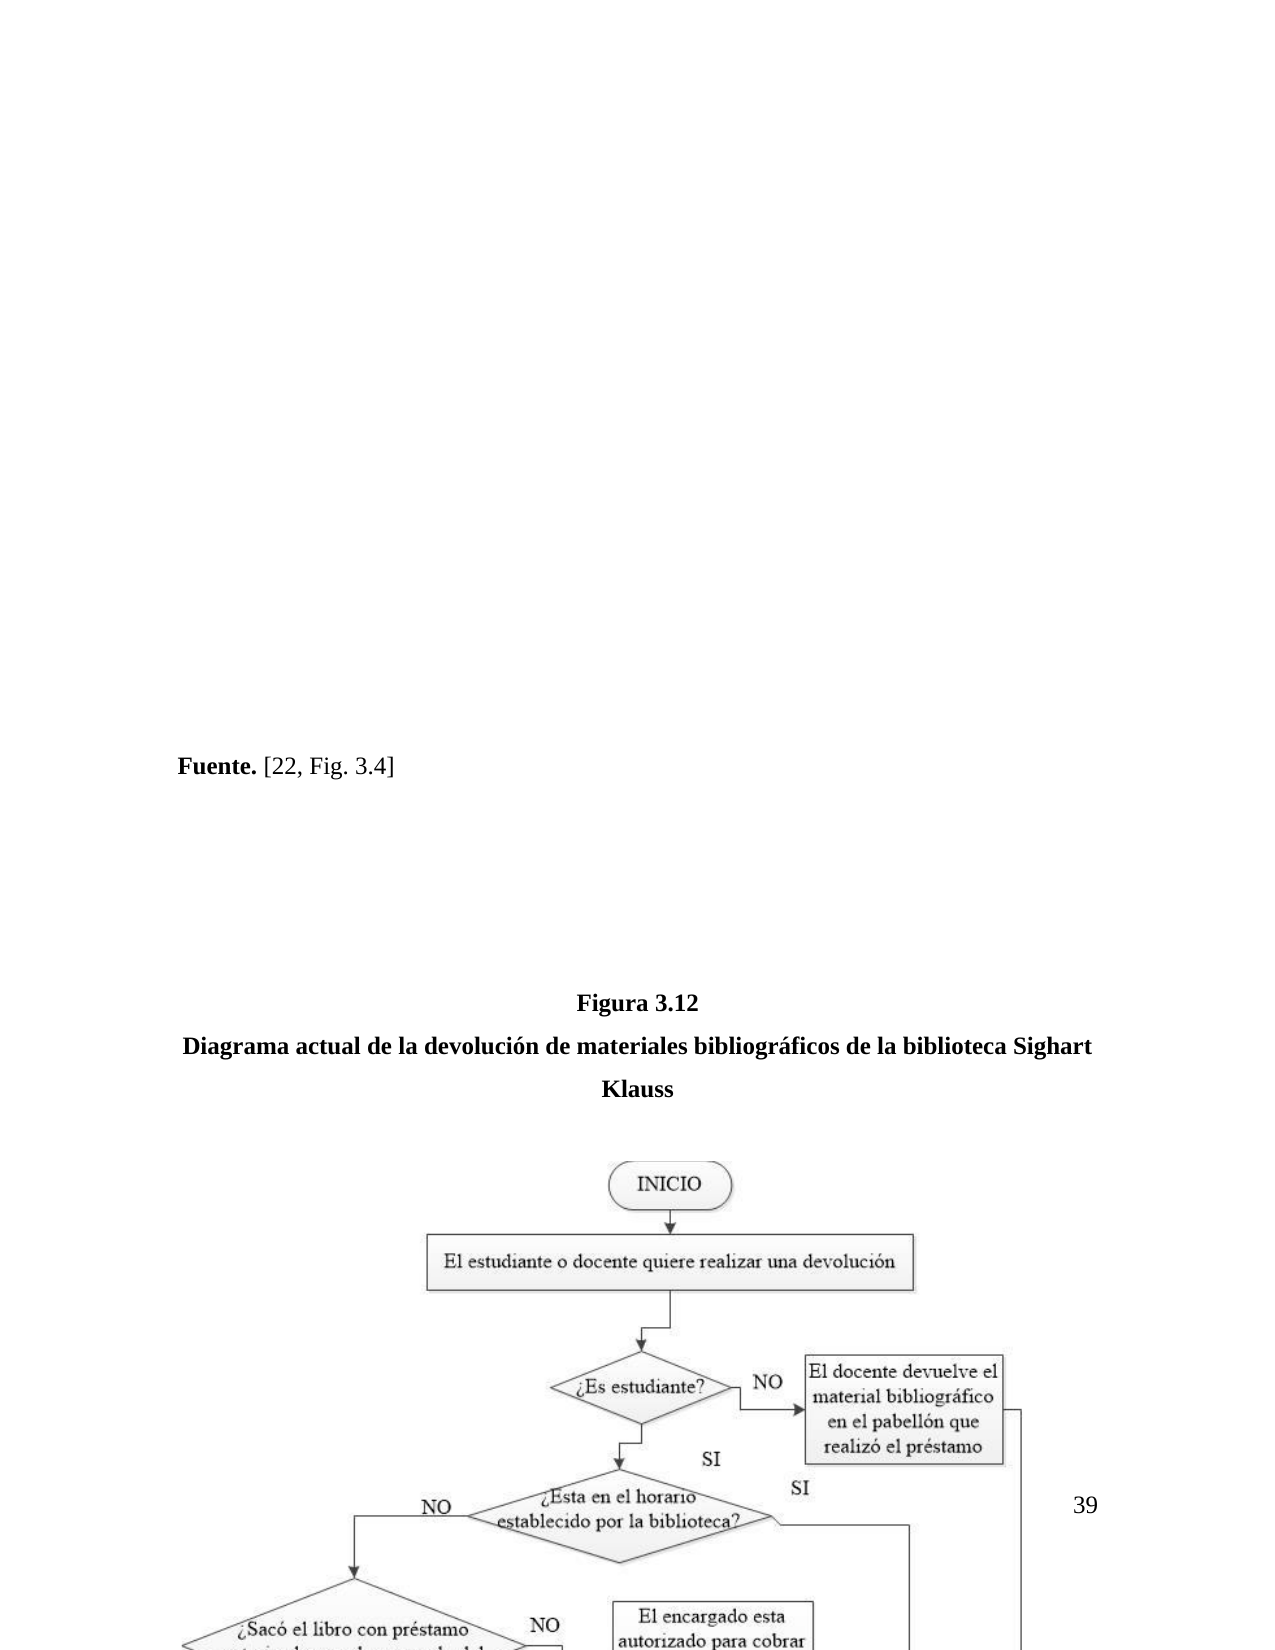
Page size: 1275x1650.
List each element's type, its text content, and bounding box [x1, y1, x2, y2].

text Fuente. [22, Fig. 3.4] [177, 751, 1098, 780]
